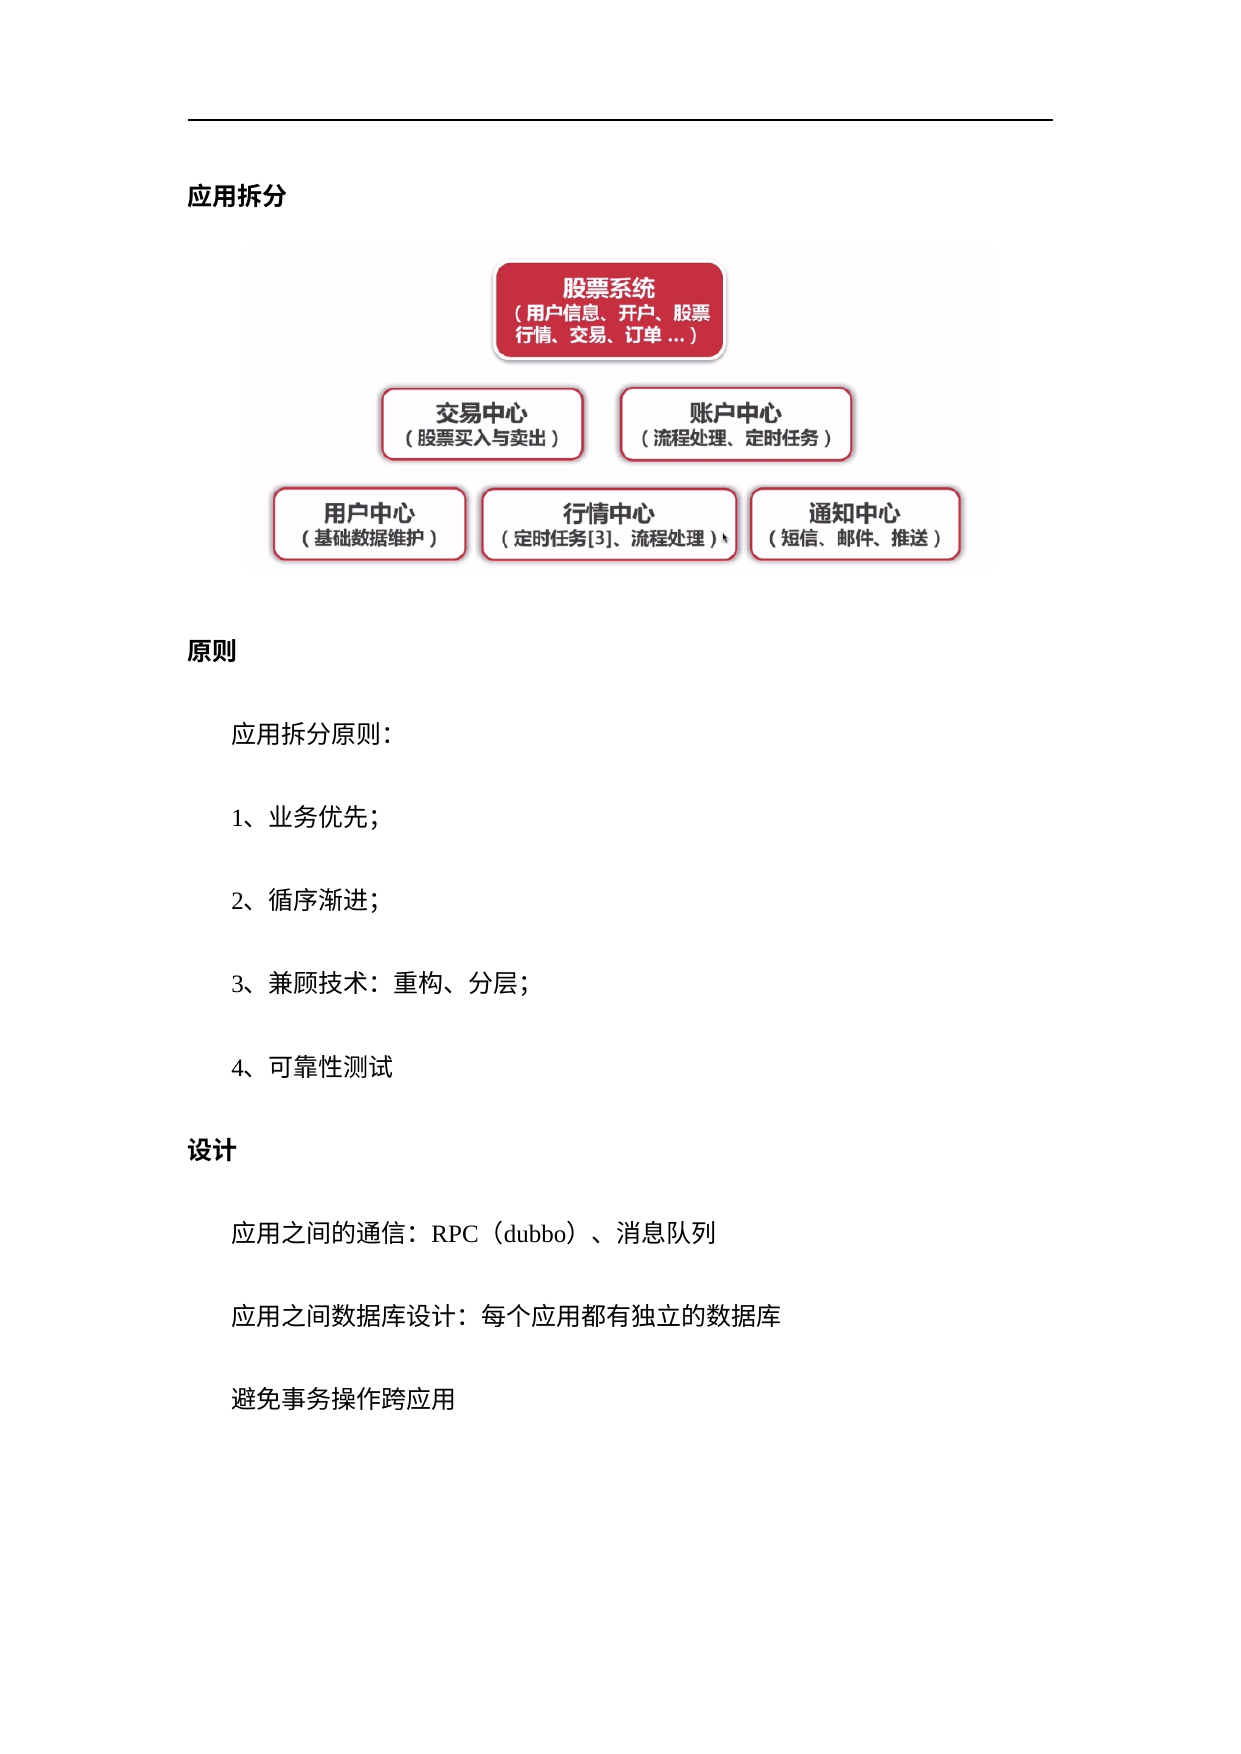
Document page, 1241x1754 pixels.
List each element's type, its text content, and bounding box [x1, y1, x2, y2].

text 应用之间的通信：RPC（dubbo）、消息队列 [187, 1199, 1053, 1264]
list 可靠性测试 [187, 1033, 1053, 1098]
list 兼顾技术：重构、分层； [187, 949, 1053, 1014]
text 应用拆分原则： [187, 700, 1053, 765]
list 业务优先； [187, 783, 1053, 848]
subtitle 设计 [187, 1116, 1053, 1181]
subtitle 应用拆分 [187, 162, 1053, 227]
text 避免事务操作跨应用 [187, 1365, 1053, 1430]
text 应用之间数据库设计：每个应用都有独立的数据库 [187, 1282, 1053, 1347]
list 循序渐进； [187, 866, 1053, 931]
subtitle 原则 [187, 617, 1053, 682]
picture [245, 245, 995, 572]
